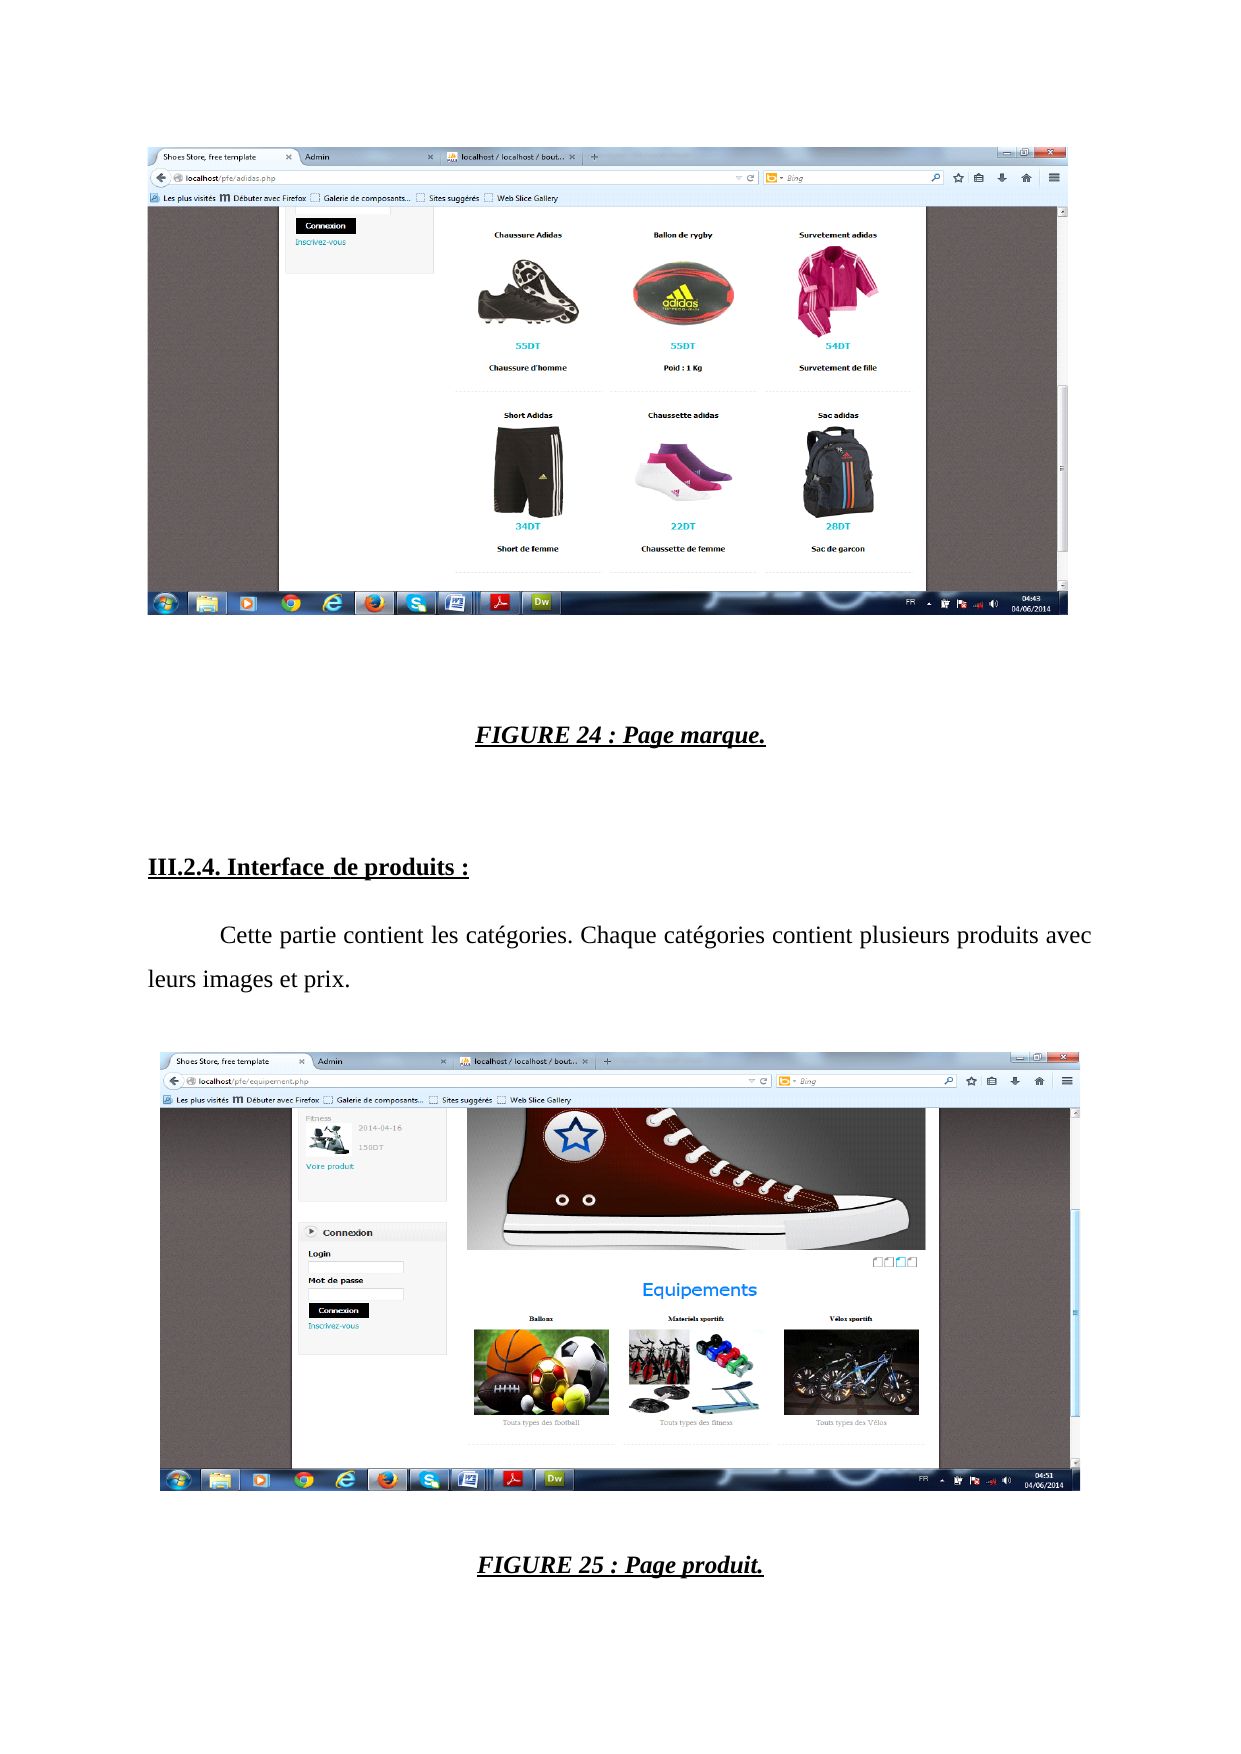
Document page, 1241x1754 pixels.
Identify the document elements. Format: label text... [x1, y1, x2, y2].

picture [160, 1052, 1081, 1491]
text III.2.4. Interface de produits : [148, 852, 1093, 881]
text Cette partie contient les catégories. Chaque catégories contient plusieurs produits avec leurs images et prix. [148, 921, 1093, 992]
text FIGURE 24 : Page marque. [148, 720, 1093, 749]
picture [147, 147, 1068, 615]
